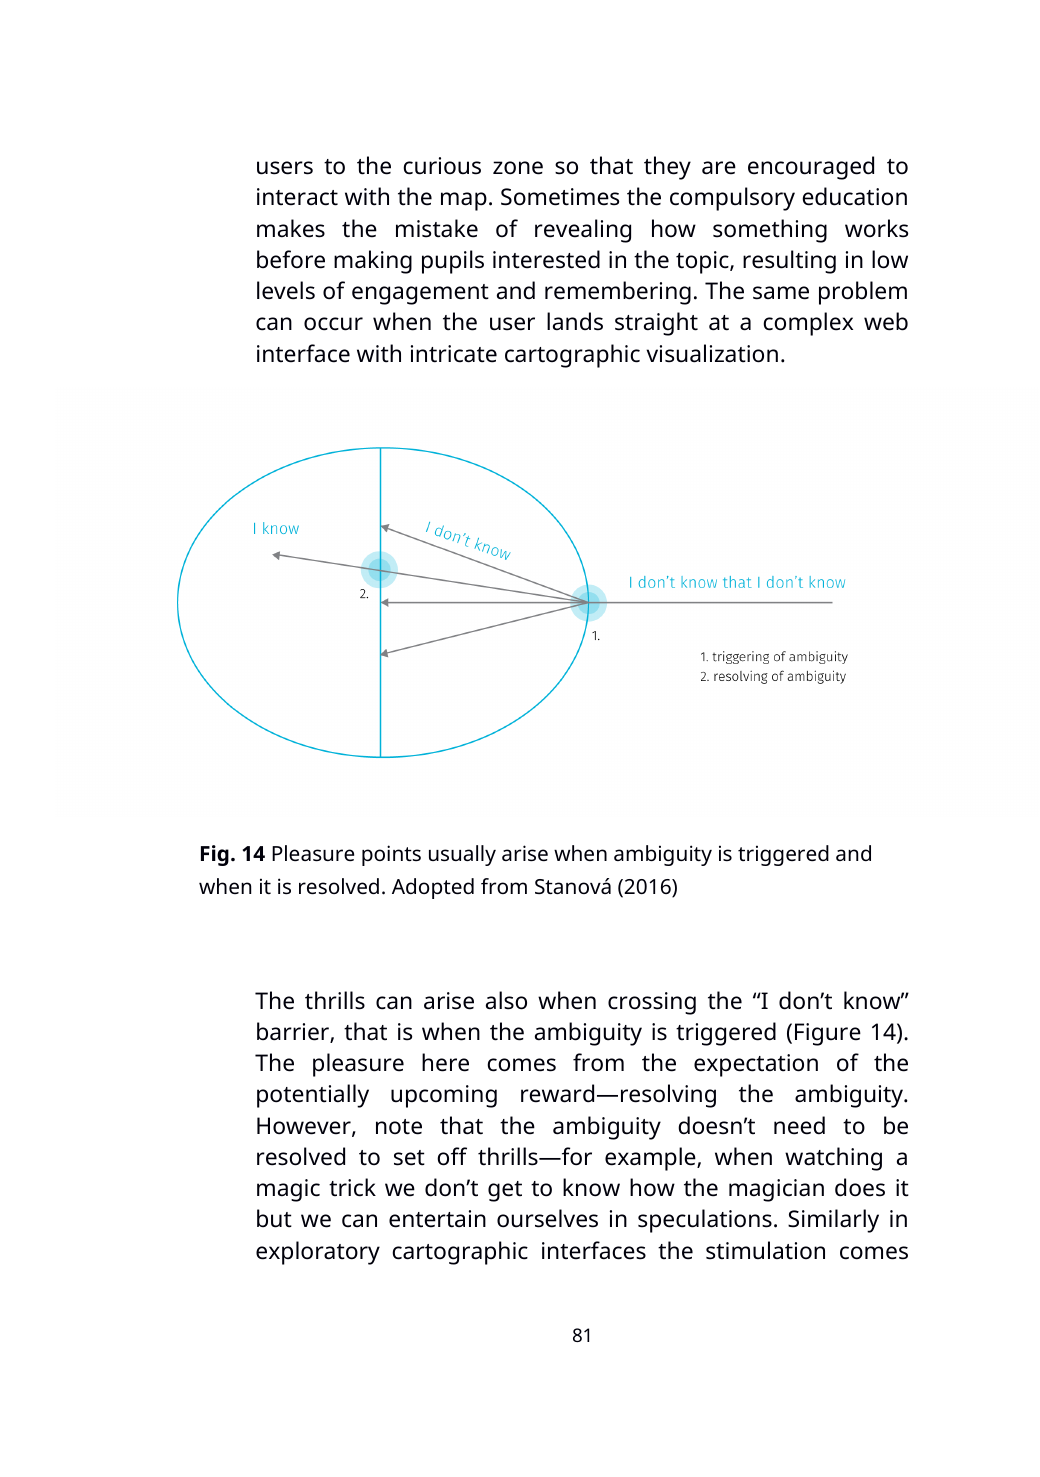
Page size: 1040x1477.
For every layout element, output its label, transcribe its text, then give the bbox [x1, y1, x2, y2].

text Fig. 14 Pleasure points usually arise when ambiguity is triggered and when it is resolved. Adopted from Stanová (2016) [199, 817, 910, 900]
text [255, 985, 910, 1266]
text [255, 150, 910, 369]
picture [55, 387, 1040, 817]
